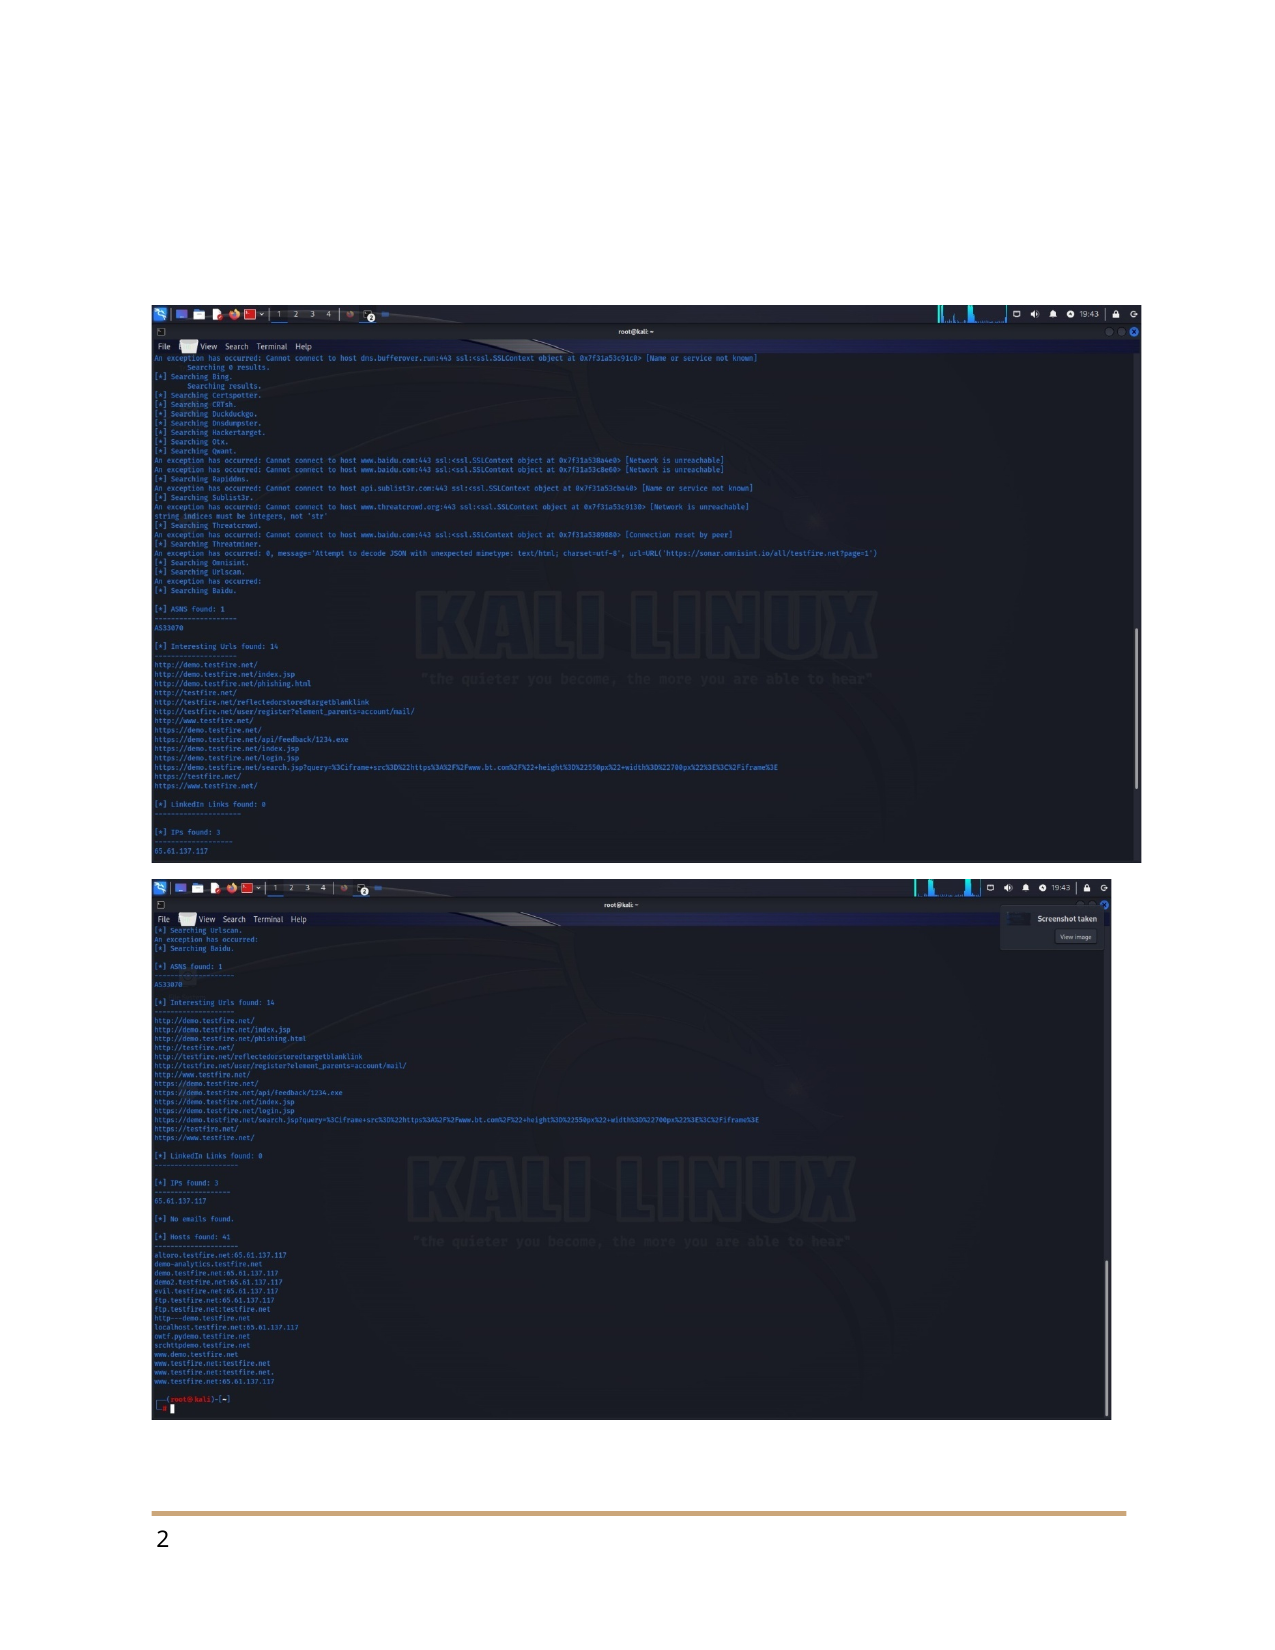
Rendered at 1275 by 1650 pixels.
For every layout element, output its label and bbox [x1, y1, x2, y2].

picture [151, 1511, 1127, 1516]
picture [151, 305, 1142, 863]
picture [151, 879, 1112, 1420]
